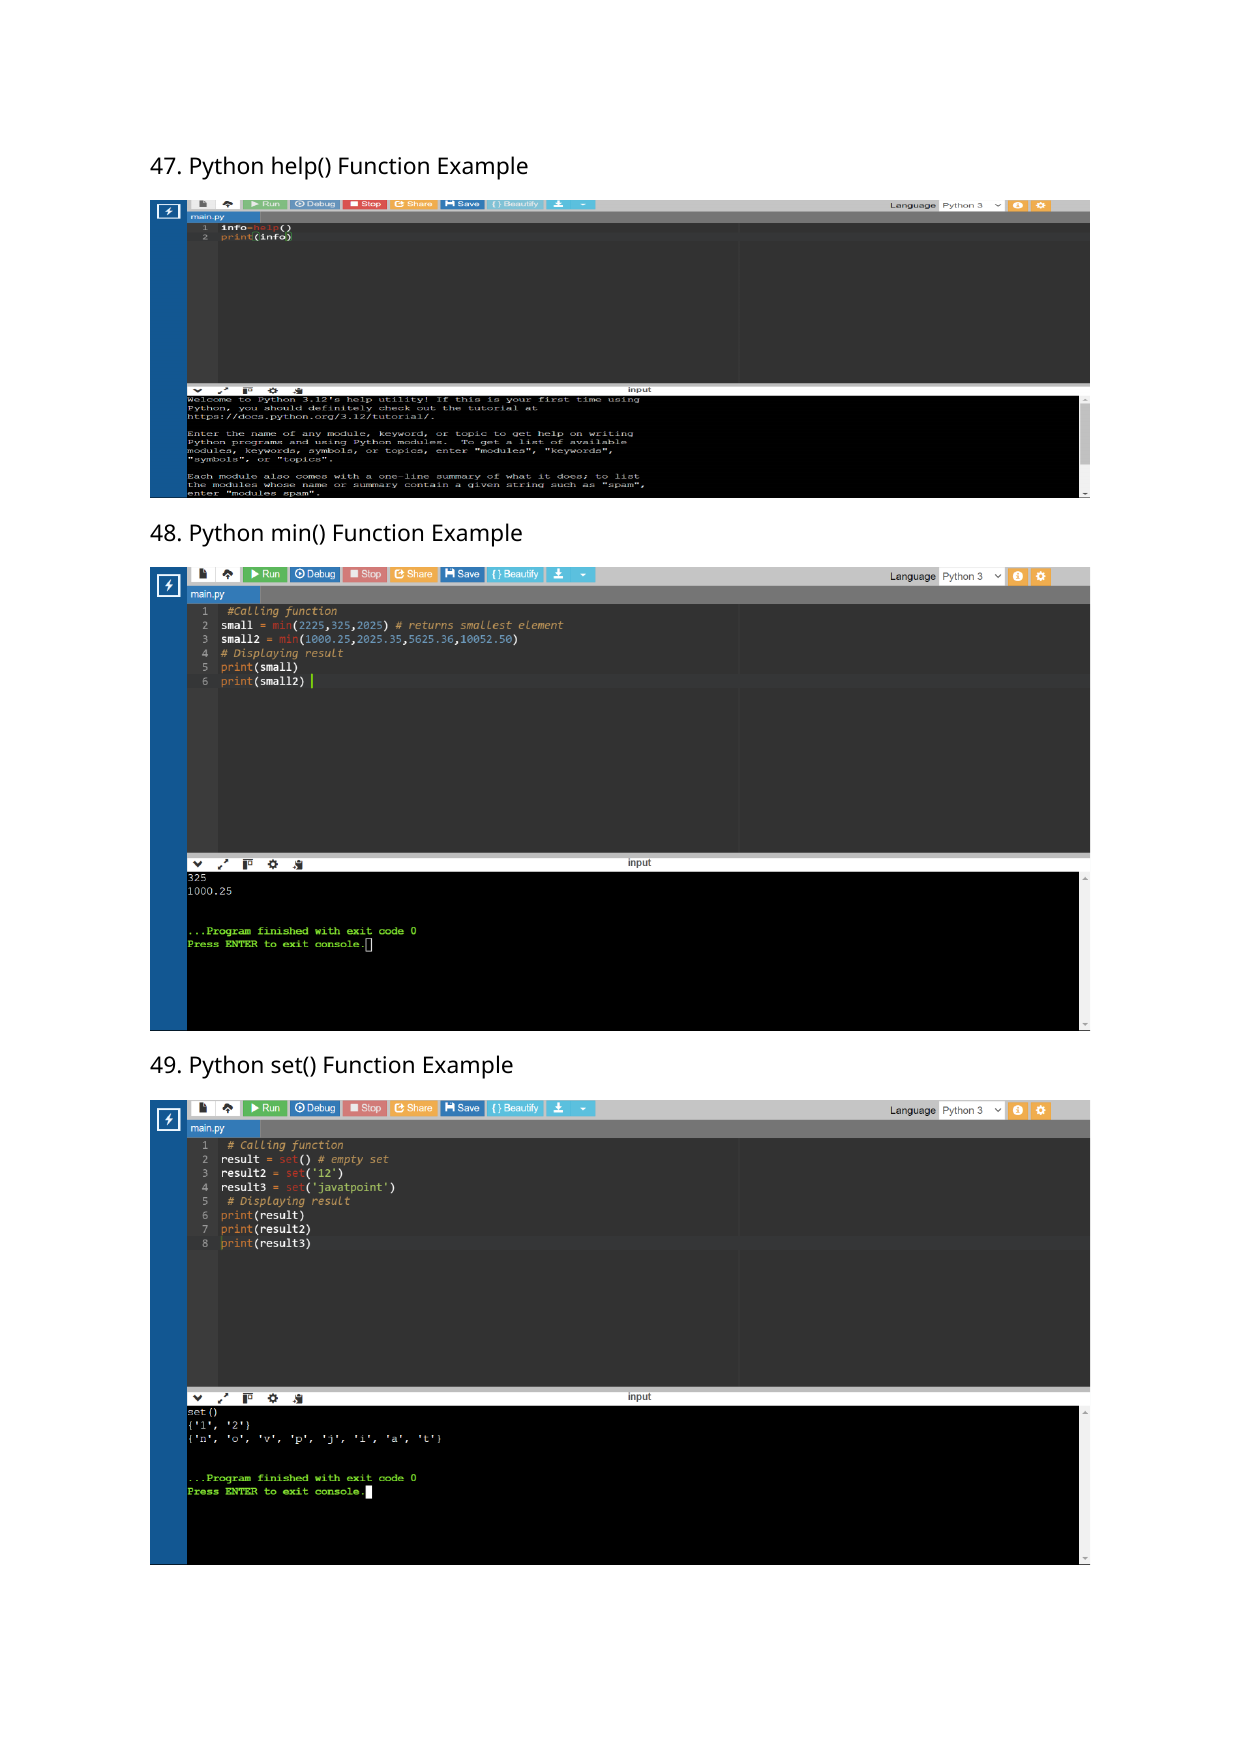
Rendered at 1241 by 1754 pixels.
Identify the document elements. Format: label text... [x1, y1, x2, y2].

picture [150, 200, 1090, 498]
picture [150, 567, 1091, 1031]
picture [150, 1100, 1091, 1565]
text 49. Python set() Function Example [150, 1049, 1090, 1081]
text 48. Python min() Function Example [150, 517, 1090, 548]
text 47. Python help() Function Example [150, 150, 1090, 181]
